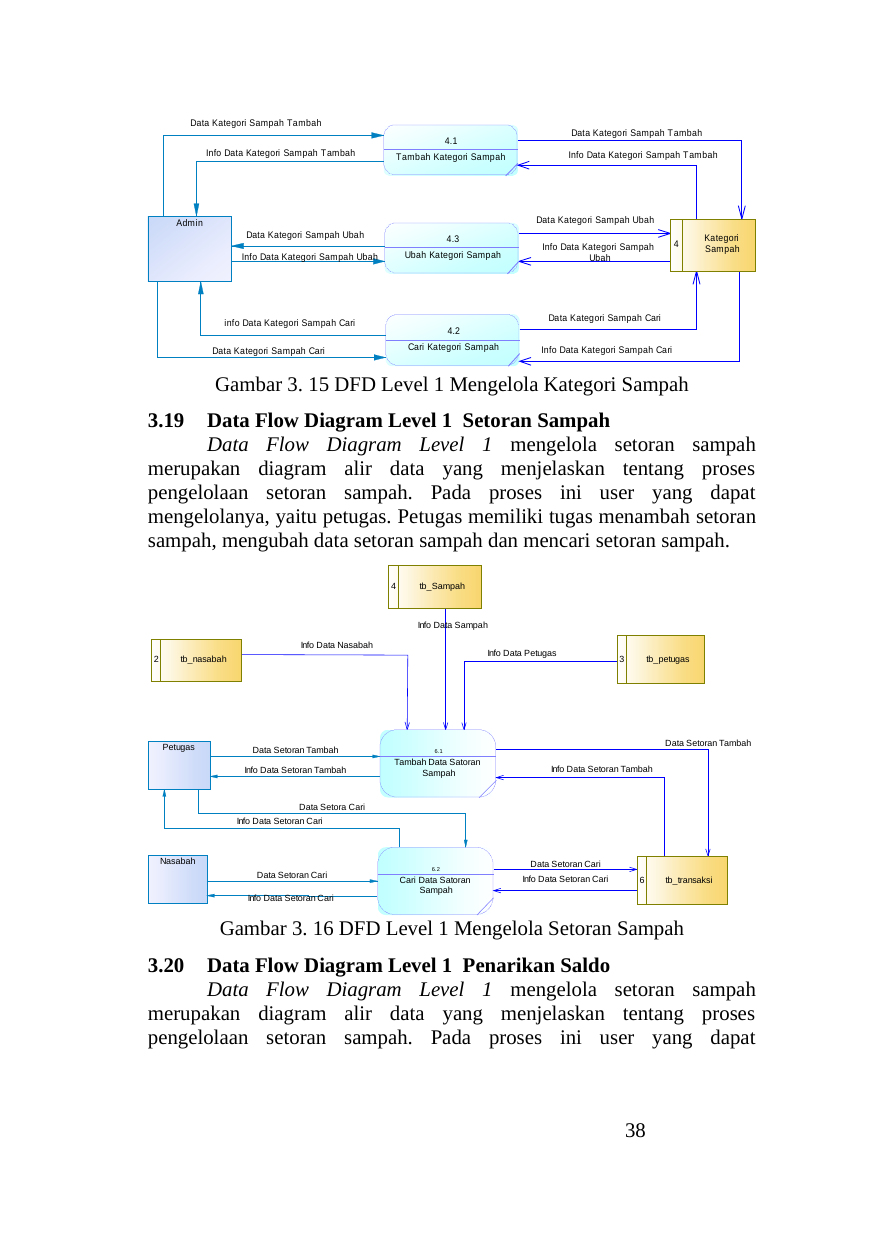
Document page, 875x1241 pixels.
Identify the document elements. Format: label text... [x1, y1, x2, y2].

text Data Flow Diagram Level 1 Setoran Sampah [148, 408, 756, 432]
text Data Flow Diagram Level 1 Penarikan Saldo [148, 953, 756, 977]
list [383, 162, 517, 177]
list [148, 977, 756, 1049]
